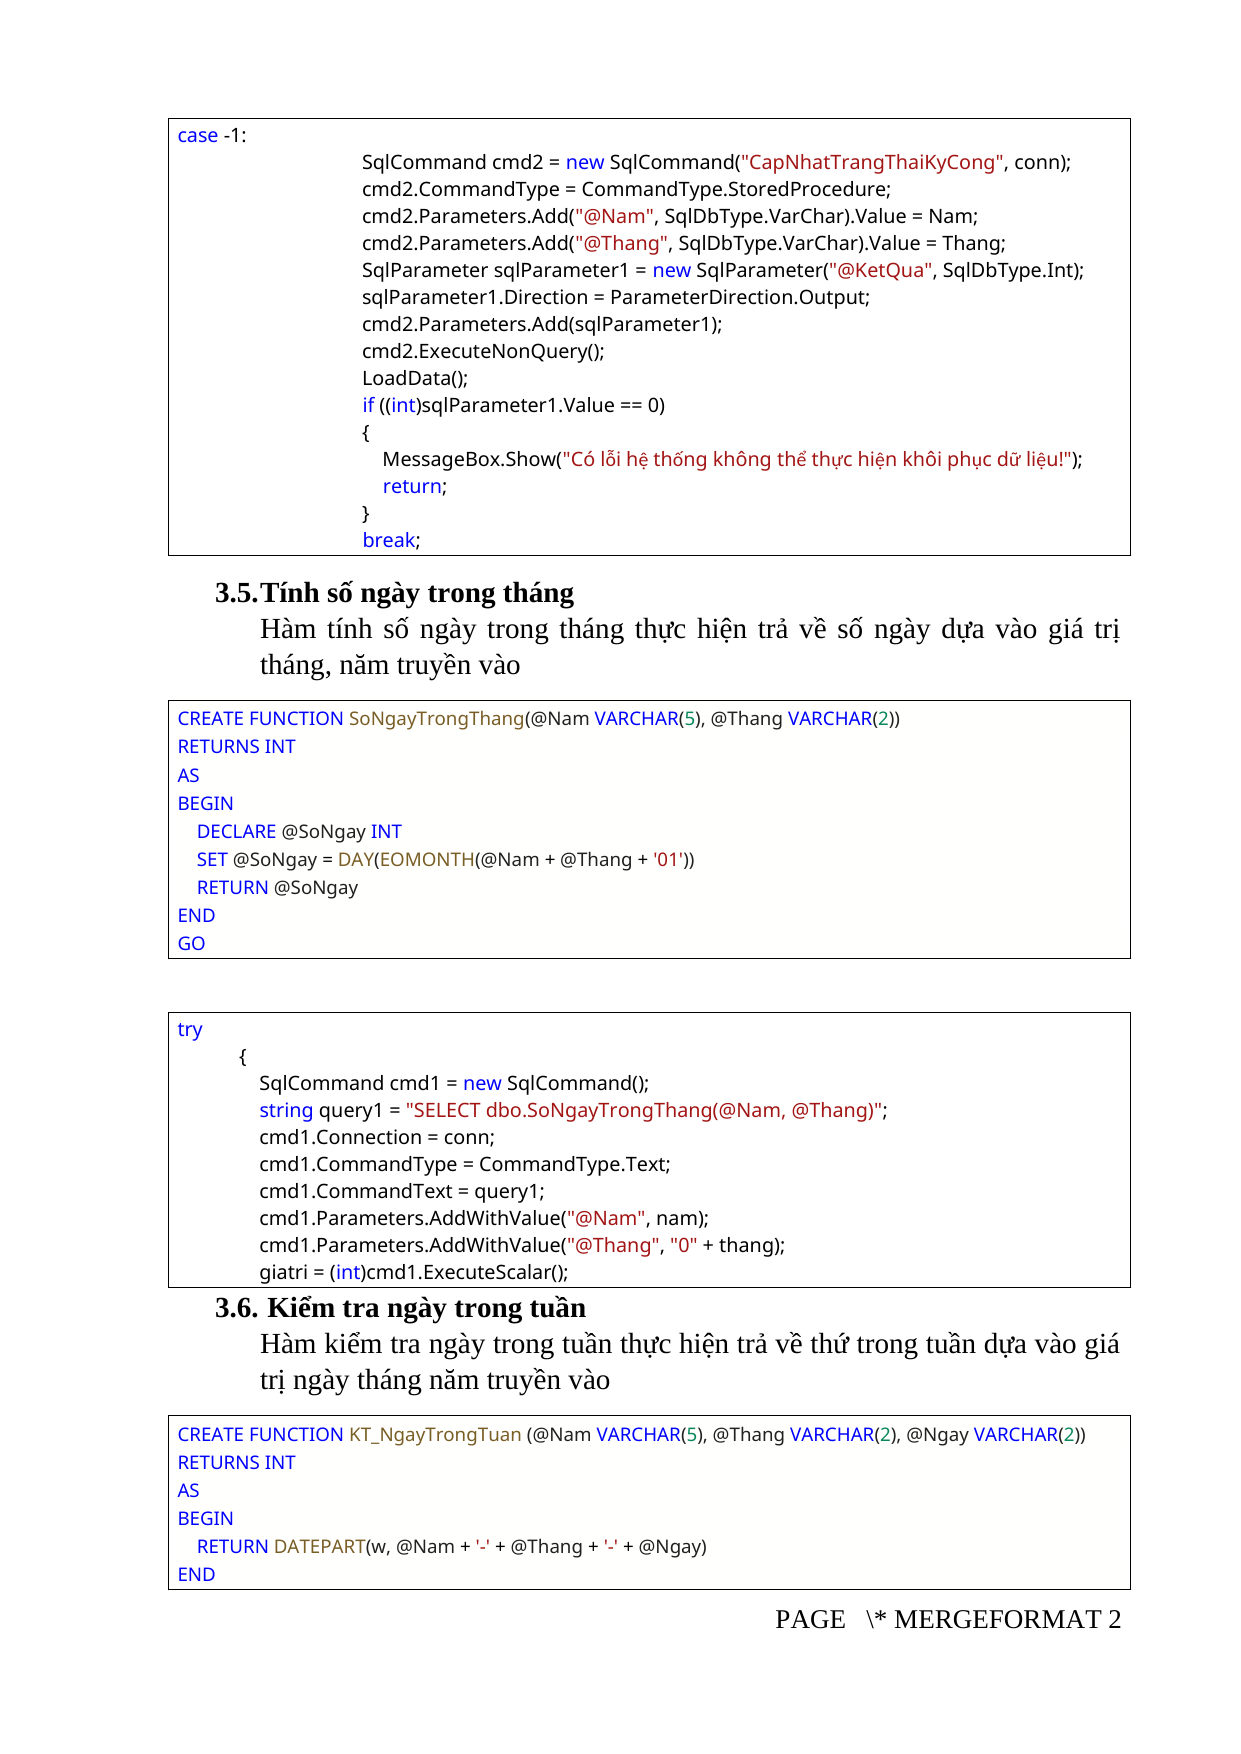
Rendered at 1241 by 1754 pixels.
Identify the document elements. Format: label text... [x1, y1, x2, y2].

text try [169, 1013, 1130, 1042]
text cmd1.Parameters.AddWithValue("@Nam", nam); [177, 1204, 1122, 1231]
text cmd2.Parameters.Add(sqlParameter1); [177, 310, 1122, 337]
text cmd2.ExecuteNonQuery(); [177, 337, 1122, 364]
text { [177, 418, 1122, 445]
text SqlCommand cmd1 = new SqlCommand(); [177, 1069, 1122, 1096]
list Tính số ngày trong tháng [215, 575, 1122, 608]
list giatri = (int)cmd1.ExecuteScalar(); [169, 1255, 1130, 1287]
text MessageBox.Show("Có lỗi hệ thống không thể thực hiện khôi phục dữ liệu!"); [177, 445, 1122, 472]
text return; [177, 472, 1122, 499]
text GO [169, 925, 1130, 958]
text cmd1.CommandType = CommandType.Text; [177, 1150, 1122, 1177]
text RETURNS INT [177, 1447, 1122, 1475]
list Hàm tính số ngày trong tháng thực hiện trả về số ngày dựa vào giá trị tháng, năm truyền vào [260, 611, 1122, 681]
text CREATE FUNCTION SoNgayTrongThang(@Nam VARCHAR(5), @Thang VARCHAR(2)) [169, 701, 1130, 731]
text cmd2.Parameters.Add("@Nam", SqlDbType.VarChar).Value = Nam; [177, 202, 1122, 229]
list Kiểm tra ngày trong tuần [215, 1290, 1122, 1324]
text CREATE FUNCTION KT_NgayTrongTuan (@Nam VARCHAR(5), @Thang VARCHAR(2), @Ngay VARCHAR(2)) [169, 1416, 1130, 1447]
text break; [169, 523, 1130, 555]
text } [177, 499, 1122, 523]
text cmd2.Parameters.Add("@Thang", SqlDbType.VarChar).Value = Thang; [177, 229, 1122, 256]
text cmd1.CommandText = query1; [177, 1177, 1122, 1204]
text AS [177, 1475, 1122, 1503]
text SqlParameter sqlParameter1 = new SqlParameter("@KetQua", SqlDbType.Int); [177, 256, 1122, 283]
text RETURN @SoNgay [177, 872, 1122, 900]
text SET @SoNgay = DAY(EOMONTH(@Nam + @Thang + '01')) [177, 844, 1122, 872]
list Hàm kiểm tra ngày trong tuần thực hiện trả về thứ trong tuần dựa vào giá trị ngày tháng năm truyền vào [260, 1326, 1122, 1396]
text string query1 = "SELECT dbo.SoNgayTrongThang(@Nam, @Thang)"; [177, 1096, 1122, 1123]
text case -1: [169, 119, 1130, 148]
text { [177, 1042, 1122, 1069]
text END [177, 900, 1122, 925]
text RETURN DATEPART(w, @Nam + '-' + @Thang + '-' + @Ngay) [177, 1531, 1122, 1556]
text LoadData(); [177, 364, 1122, 391]
text RETURNS INT [177, 731, 1122, 759]
text AS [177, 759, 1122, 787]
text cmd1.Connection = conn; [177, 1123, 1122, 1150]
text if ((int)sqlParameter1.Value == 0) [177, 391, 1122, 418]
text BEGIN [177, 1503, 1122, 1531]
text BEGIN [177, 787, 1122, 816]
text cmd1.Parameters.AddWithValue("@Thang", "0" + thang); [177, 1231, 1122, 1255]
text SqlCommand cmd2 = new SqlCommand("CapNhatTrangThaiKyCong", conn); [177, 148, 1122, 175]
text DECLARE @SoNgay INT [177, 816, 1122, 844]
text END [169, 1556, 1130, 1589]
text cmd2.CommandType = CommandType.StoredProcedure; [177, 175, 1122, 202]
text sqlParameter1.Direction = ParameterDirection.Output; [177, 283, 1122, 310]
